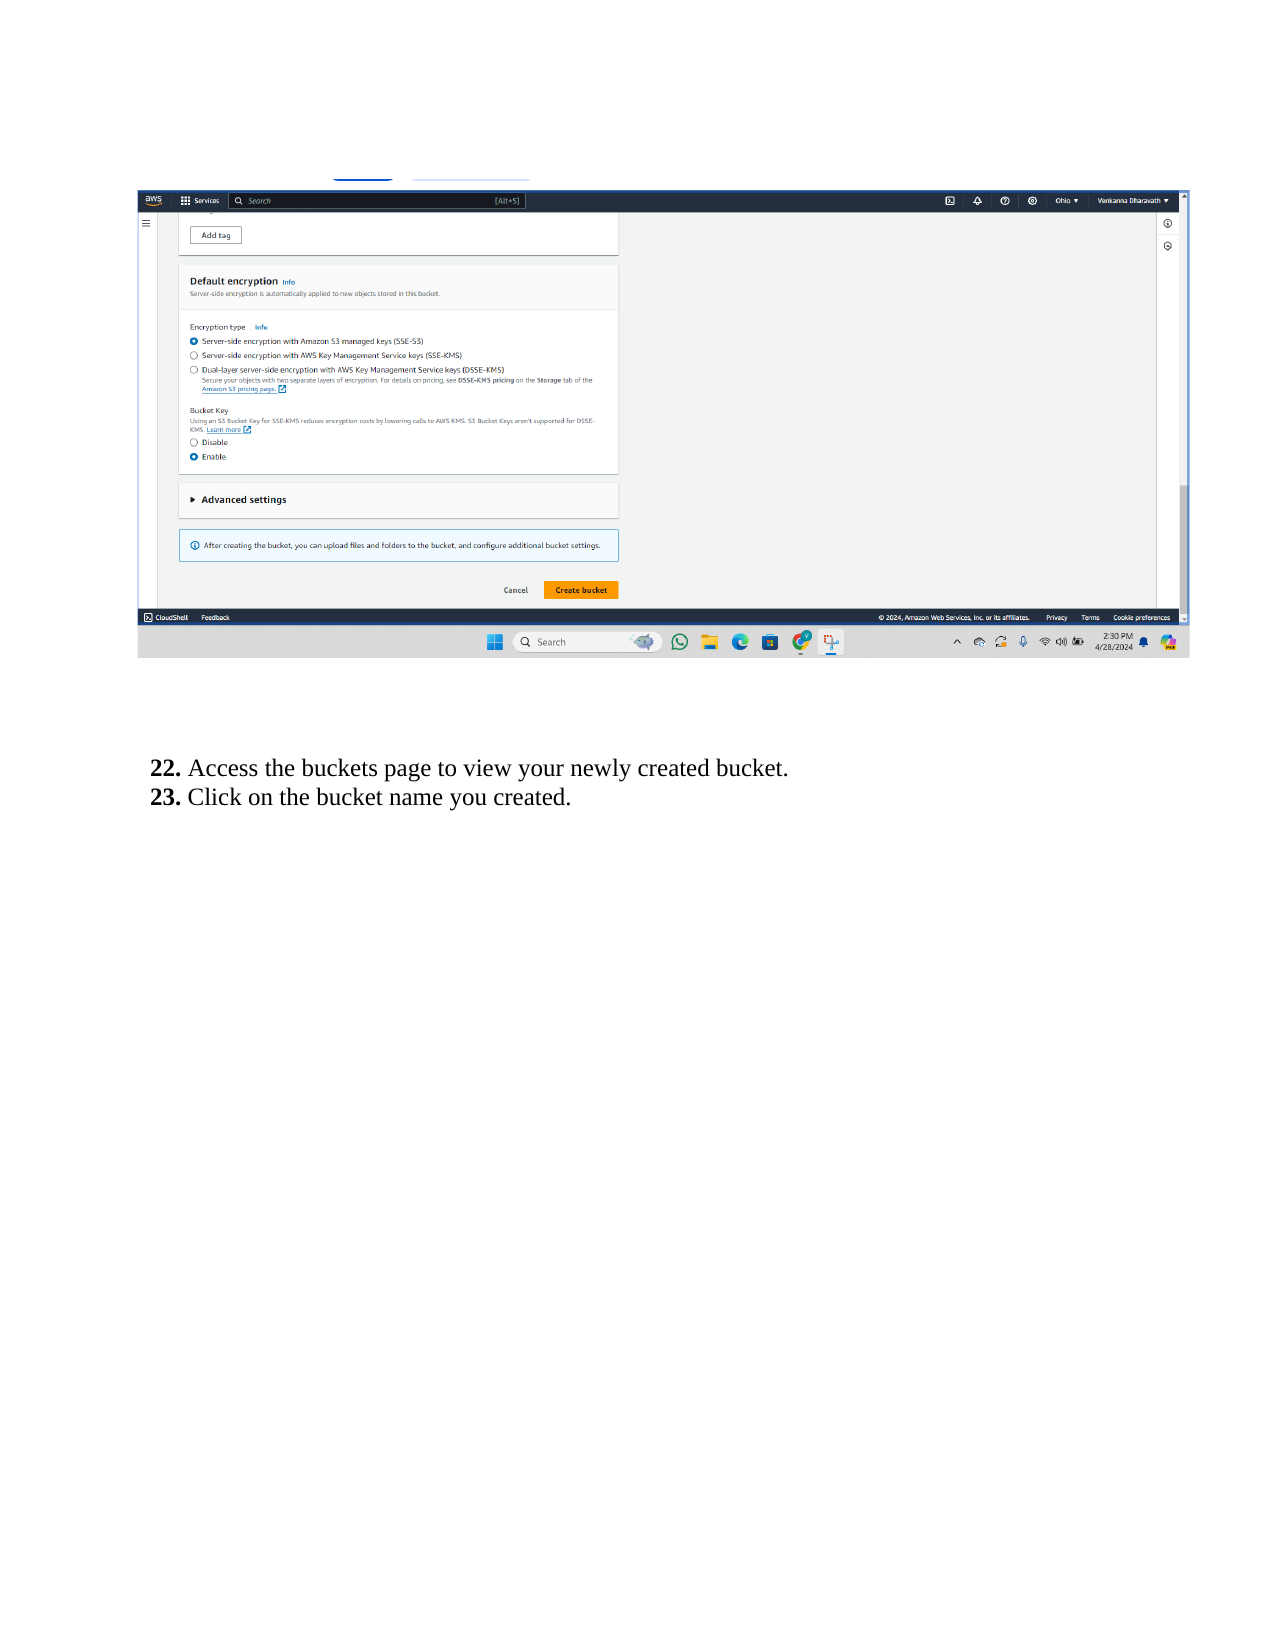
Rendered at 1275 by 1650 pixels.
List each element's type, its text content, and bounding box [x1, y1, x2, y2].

list Access the buckets page to view your newly created bucket. [150, 753, 1189, 782]
picture [137, 179, 1190, 658]
list Click on the bucket name you created. [150, 782, 1189, 811]
